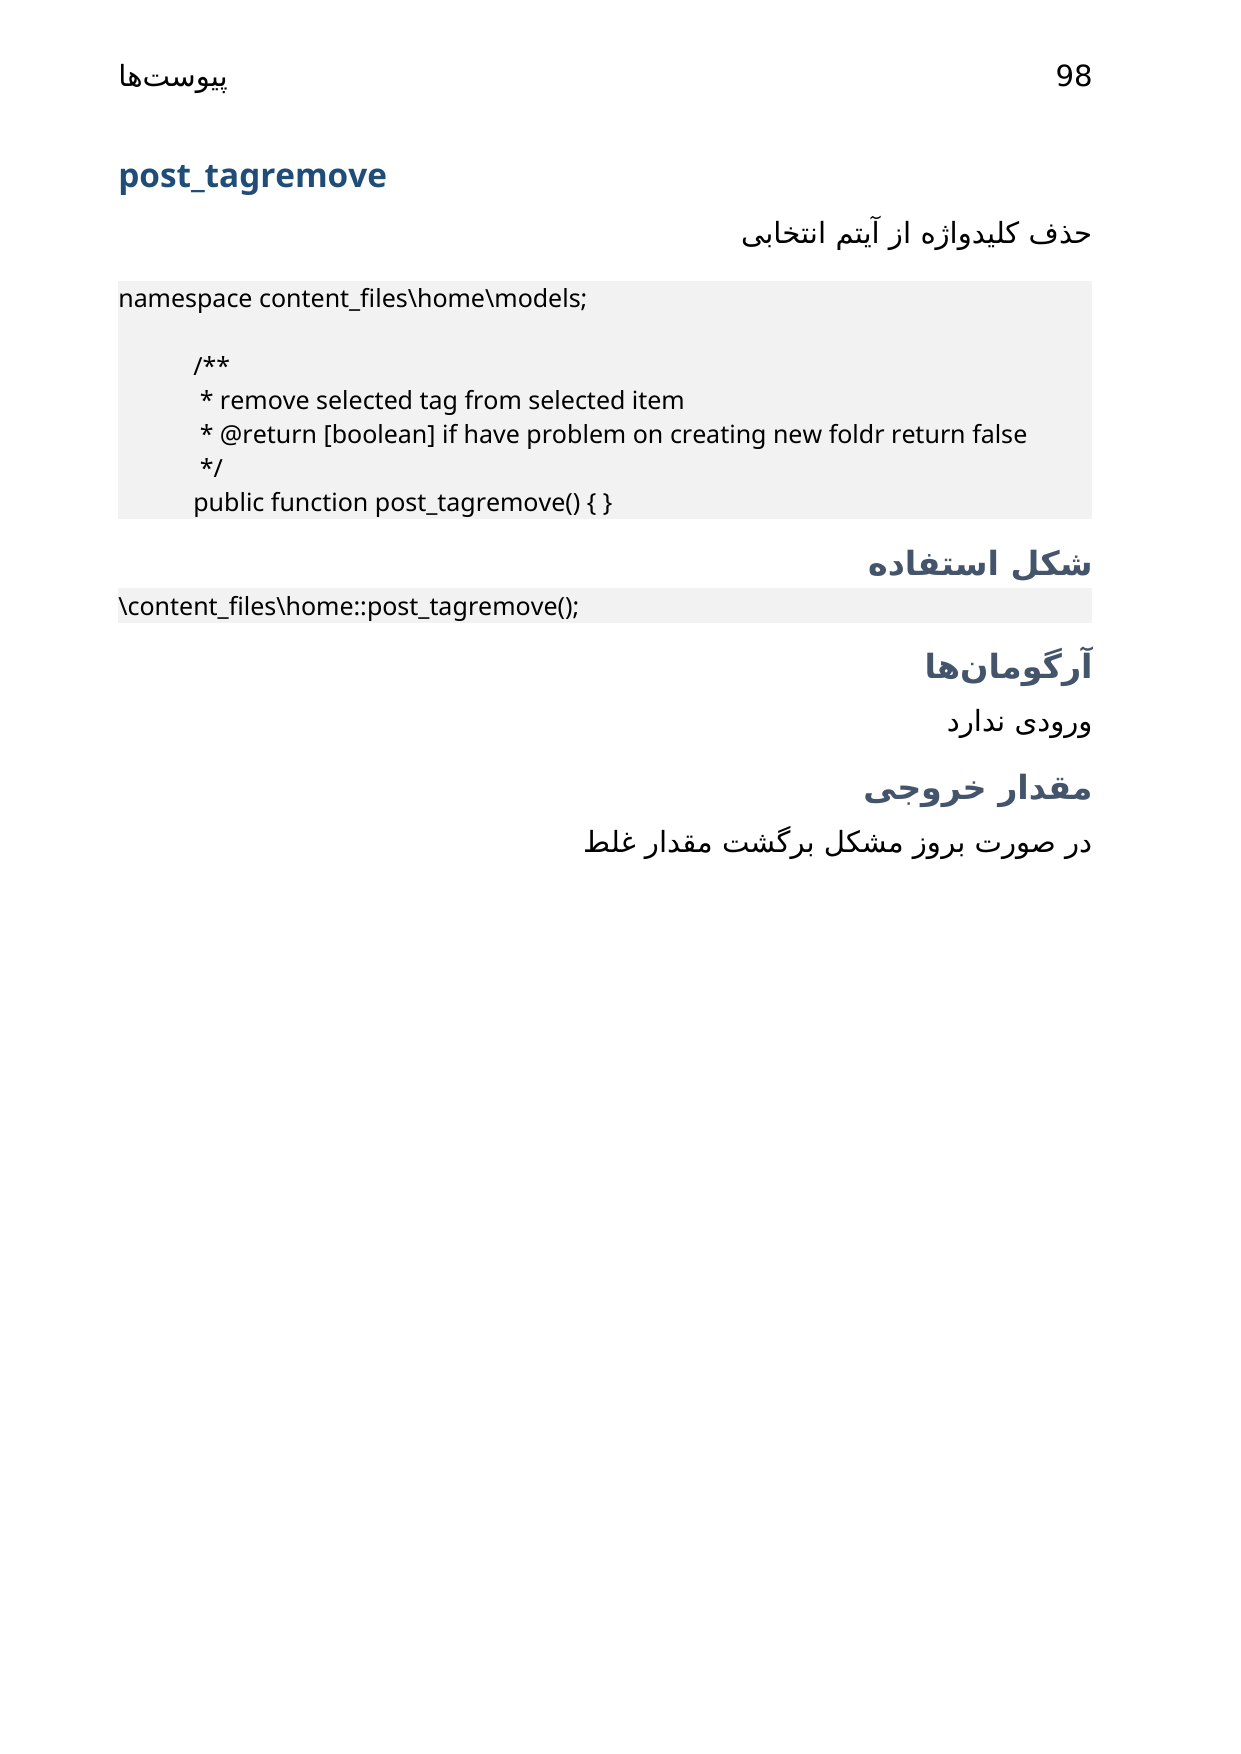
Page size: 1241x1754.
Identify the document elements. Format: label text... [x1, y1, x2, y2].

text * remove selected tag from selected item [118, 383, 1092, 417]
subtitle آرگومان‌ها [118, 648, 1092, 686]
text حذف کلیدواژه از آیتم انتخابی [118, 217, 1092, 251]
text * @return [boolean] if have problem on creating new foldr return false [118, 417, 1092, 451]
text \content_files\home::post_tagremove(); [118, 588, 1092, 623]
subtitle post_tagremove [118, 152, 1092, 197]
text /** [118, 349, 1092, 383]
subtitle شکل استفاده [118, 544, 1092, 583]
text */ [118, 451, 1092, 485]
text در صورت بروز مشکل برگشت مقدار غلط [118, 826, 1092, 860]
text namespace content_files\home\models; [118, 281, 1092, 314]
subtitle مقدار خروجی [118, 769, 1092, 807]
text ورودی ندارد [118, 705, 1092, 739]
text public function post_tagremove() { } [118, 485, 1092, 519]
